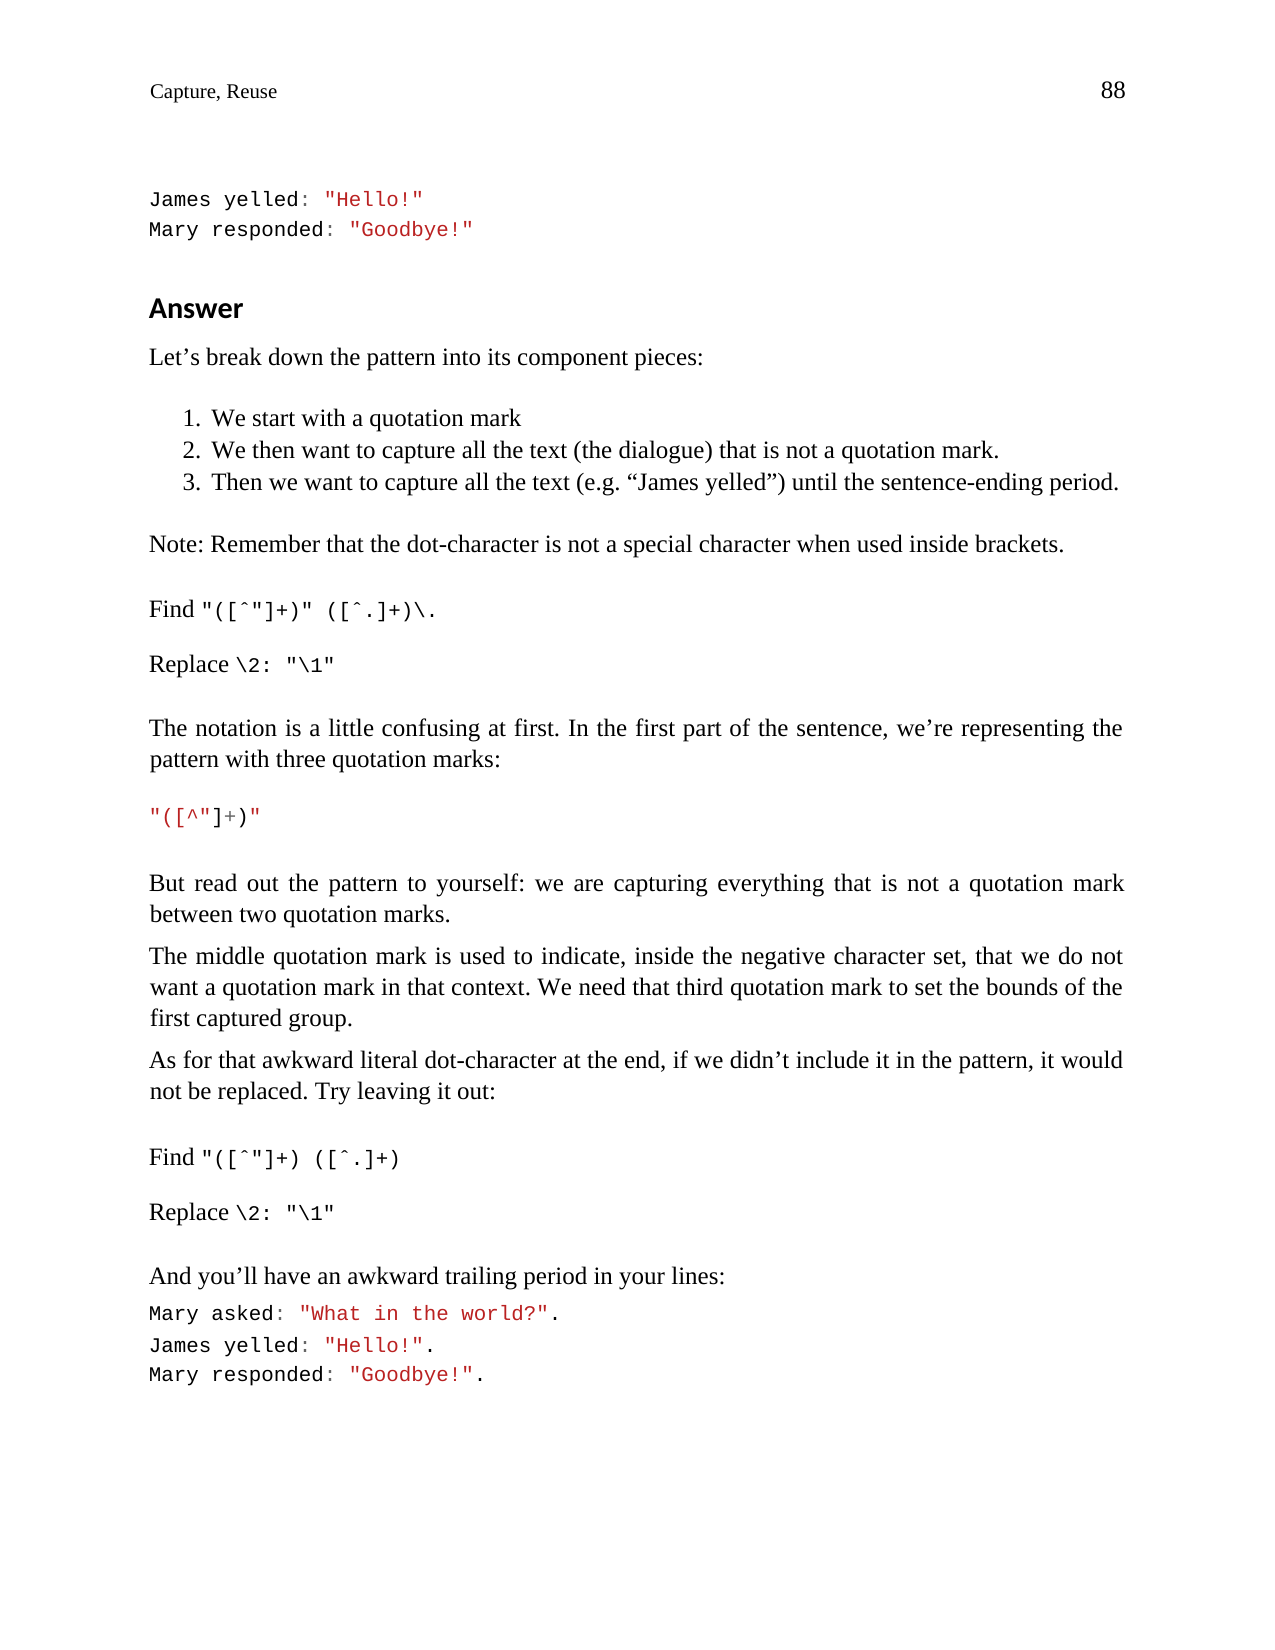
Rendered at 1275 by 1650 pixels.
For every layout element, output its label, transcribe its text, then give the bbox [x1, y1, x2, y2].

text Replace \2: "\1" [148, 1197, 1075, 1226]
text And you’ll have an awkward trailing period in your lines: [148, 1261, 1125, 1290]
text James yelled: "Hello!". [148, 1335, 1075, 1358]
text Find "([ˆ"]+)" ([ˆ.]+)\. [148, 594, 1075, 624]
text Find "([ˆ"]+) ([ˆ.]+) [148, 1142, 1075, 1171]
text The middle quotation mark is used to indicate, inside the negative character set, that we do not want a quotation mark in that context. We need that third quotation mark to set the bounds of the first captured group. [148, 941, 1125, 1032]
list We then want to capture all the text (the dialogue) that is not a quotation mark. [182, 435, 1125, 464]
text James yelled: "Hello!" [148, 189, 1075, 213]
text "([^"]+)" [148, 806, 1126, 830]
text As for that awkward literal dot-character at the end, if we didn’t include it in the pattern, it would not be replaced. Try leaving it out: [148, 1045, 1125, 1105]
list Then we want to capture all the text (e.g. “James yelled”) until the sentence-ending period. [182, 467, 1125, 496]
subtitle Answer [148, 289, 1126, 326]
text Mary asked: "What in the world?". [148, 1303, 1126, 1327]
text Mary responded: "Goodbye!" [148, 218, 1075, 242]
text Mary responded: "Goodbye!". [148, 1364, 1075, 1388]
text But read out the pattern to yourself: we are capturing everything that is not a quotation mark between two quotation marks. [148, 868, 1126, 928]
text Note: Remember that the dot-character is not a special character when used inside brackets. [148, 529, 1125, 558]
text The notation is a little confusing at first. In the first part of the sentence, we’re representing the pattern with three quotation marks: [148, 713, 1125, 773]
text Let’s break down the pattern into its component pieces: [148, 342, 1125, 370]
list We start with a quotation mark [182, 403, 1125, 432]
text Replace \2: "\1" [148, 649, 1075, 679]
